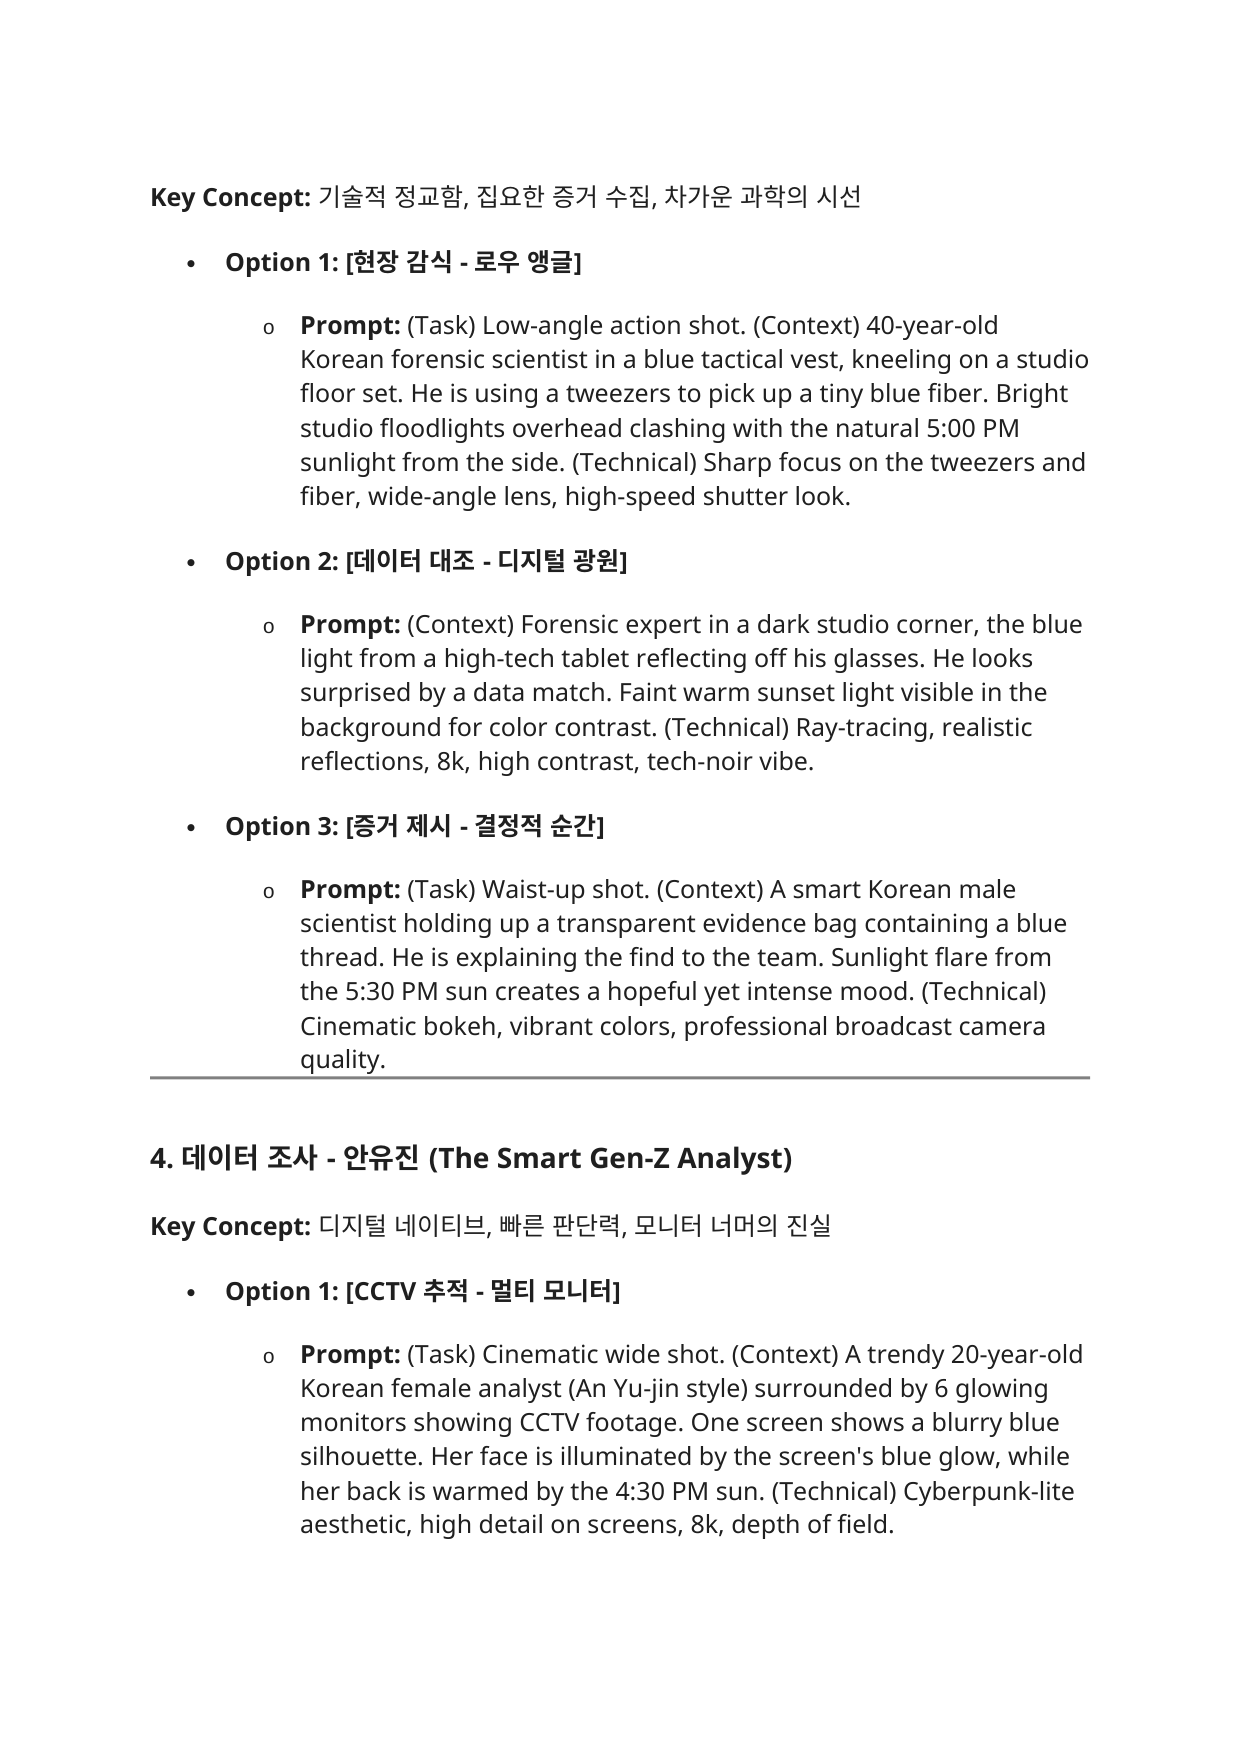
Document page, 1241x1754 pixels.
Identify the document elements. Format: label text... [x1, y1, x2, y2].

list Prompt: (Task) Low-angle action shot. (Context) 40-year-old Korean forensic scientist in a blue tactical vest, kneeling on a studio floor set. He is using a tweezers to pick up a tiny blue fiber. Bright studio floodlights overhead clashing with the natural 5:00 PM sunlight from the side. (Technical) Sharp focus on the tweezers and fiber, wide-angle lens, high-speed shutter look. [262, 308, 1090, 512]
list Option 1: [CCTV 추적 - 멀티 모니터] [187, 1271, 1090, 1308]
list Option 3: [증거 제시 - 결정적 순간] [187, 806, 1090, 843]
subtitle 4. 데이터 조사 - 안유진 (The Smart Gen-Z Analyst) [150, 1136, 1090, 1177]
list Option 1: [현장 감식 - 로우 앵글] [187, 243, 1090, 279]
list Option 2: [데이터 대조 - 디지털 광원] [187, 542, 1090, 578]
text Key Concept: 디지털 네이티브, 빠른 판단력, 모니터 너머의 진실 [150, 1206, 1090, 1242]
list Prompt: (Context) Forensic expert in a dark studio corner, the blue light from a high-tech tablet reflecting off his glasses. He looks surprised by a data match. Faint warm sunset light visible in the background for color contrast. (Technical) Ray-tracing, realistic reflections, 8k, high contrast, tech-noir vibe. [262, 607, 1090, 777]
list Prompt: (Task) Cinematic wide shot. (Context) A trendy 20-year-old Korean female analyst (An Yu-jin style) surrounded by 6 glowing monitors showing CCTV footage. One screen shows a blurry blue silhouette. Her face is illuminated by the screen's blue glow, while her back is warmed by the 4:30 PM sun. (Technical) Cyberpunk-lite aesthetic, high detail on screens, 8k, depth of field. [262, 1337, 1090, 1541]
text Key Concept: 기술적 정교함, 집요한 증거 수집, 차가운 과학의 시선 [150, 177, 1090, 213]
list Prompt: (Task) Waist-up shot. (Context) A smart Korean male scientist holding up a transparent evidence bag containing a blue thread. He is explaining the find to the team. Sunlight flare from the 5:30 PM sun creates a hopeful yet intense mood. (Technical) Cinematic bokeh, vibrant colors, professional broadcast camera quality. [262, 872, 1090, 1076]
